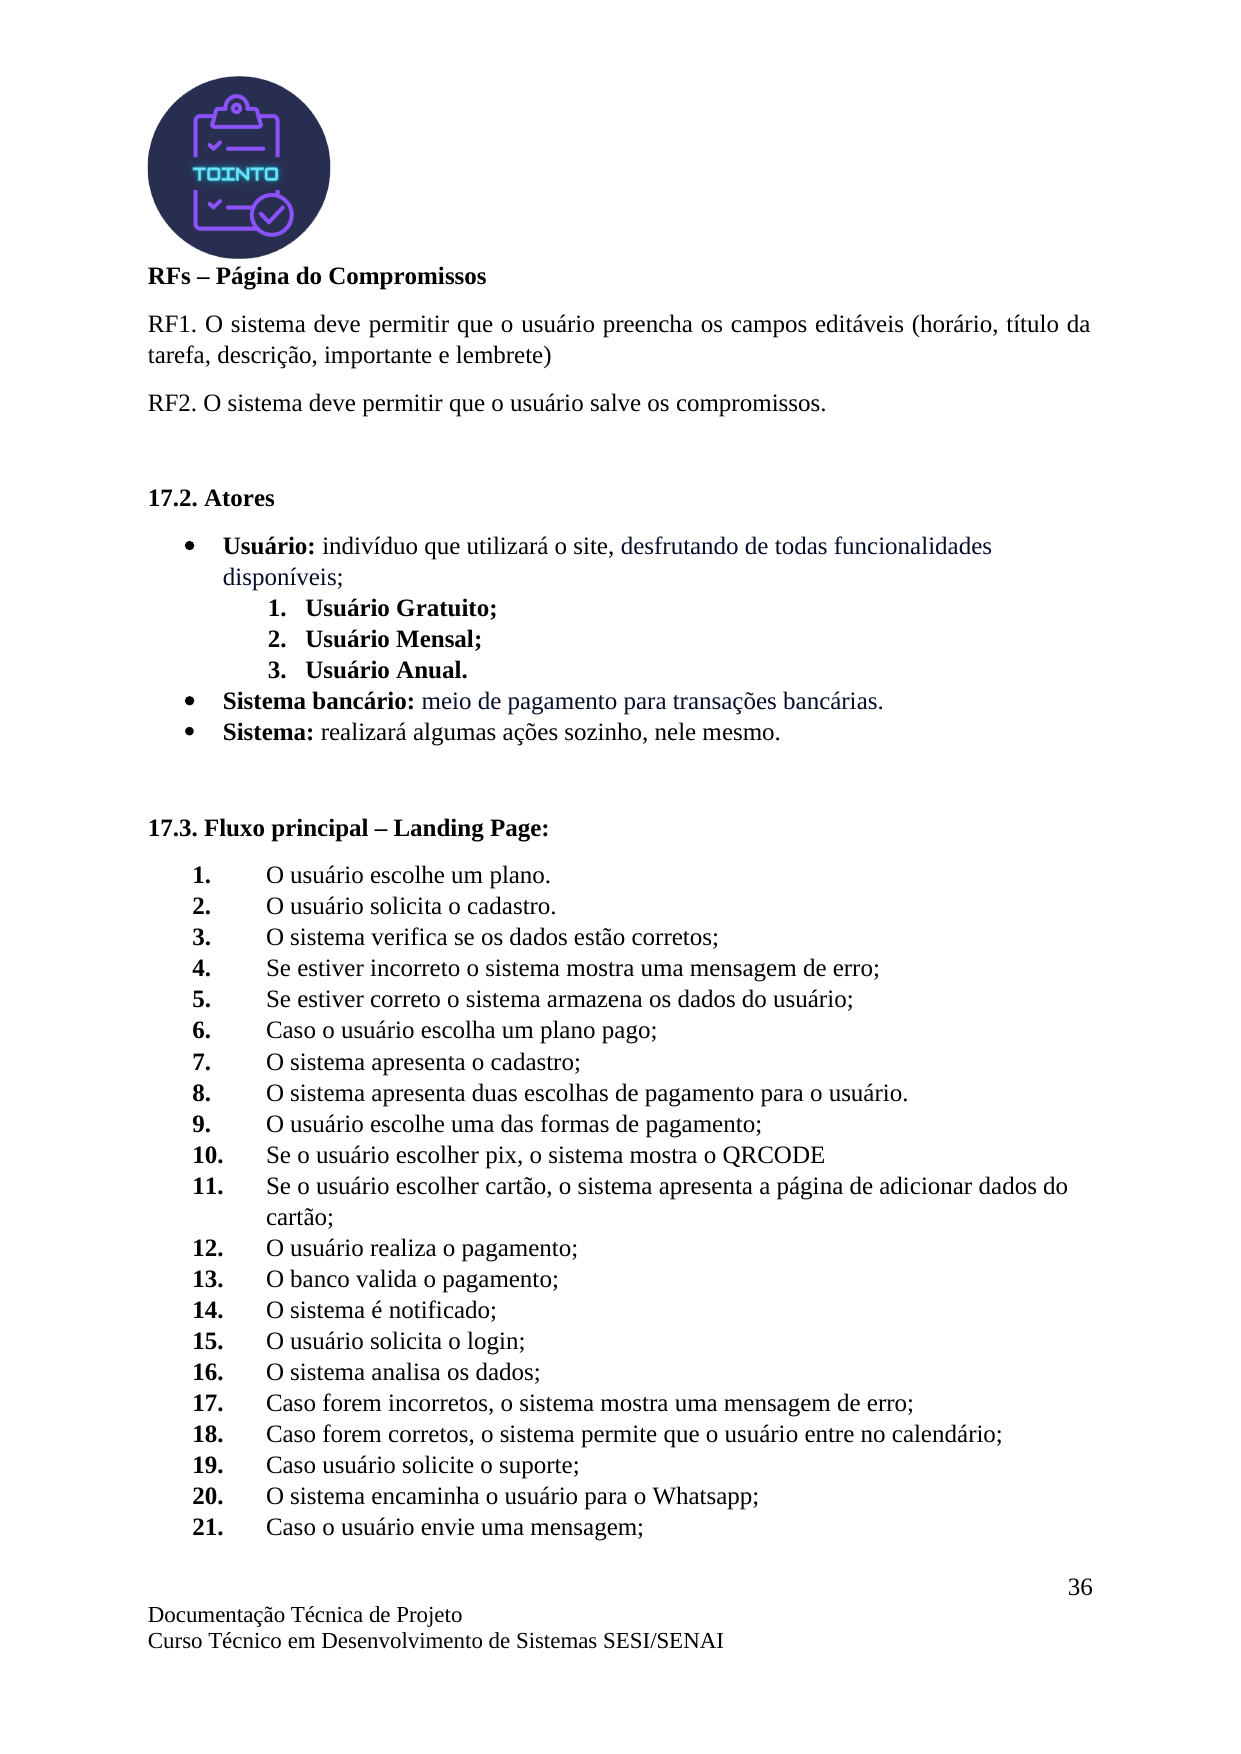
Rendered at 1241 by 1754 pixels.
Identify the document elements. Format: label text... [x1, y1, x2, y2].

list Usuário Gratuito; [268, 593, 1092, 622]
text RF1. O sistema deve permitir que o usuário preencha os campos editáveis (horário, título da tarefa, descrição, importante e lembrete) [148, 309, 1092, 369]
list Sistema bancário: meio de pagamento para transações bancárias. [185, 686, 1092, 715]
list O usuário solicita o cadastro. [192, 891, 1092, 920]
text 17.3. Fluxo principal – Landing Page: [148, 813, 1092, 841]
list O usuário escolhe um plano. [192, 860, 1092, 889]
list Caso o usuário escolha um plano pago; [192, 1016, 1092, 1044]
list O usuário realiza o pagamento; [192, 1233, 1092, 1262]
list O sistema apresenta o cadastro; [192, 1047, 1092, 1075]
list Sistema: realizará algumas ações sozinho, nele mesmo. [185, 717, 1092, 746]
list Caso forem corretos, o sistema permite que o usuário entre no calendário; [192, 1419, 1092, 1448]
text 17.2. Atores [148, 483, 1092, 512]
list O usuário escolhe uma das formas de pagamento; [192, 1109, 1092, 1137]
list Caso usuário solicite o suporte; [192, 1450, 1092, 1479]
list Usuário Anual. [268, 655, 1092, 684]
list Caso o usuário envie uma mensagem; [192, 1512, 1092, 1541]
list Se estiver correto o sistema armazena os dados do usuário; [192, 984, 1092, 1013]
picture [147, 73, 336, 262]
list O sistema encaminha o usuário para o Whatsapp; [192, 1481, 1092, 1510]
text RF2. O sistema deve permitir que o usuário salve os compromissos. [148, 388, 1092, 417]
list Se o usuário escolher cartão, o sistema apresenta a página de adicionar dados do cartão; [192, 1171, 1092, 1231]
list O sistema verifica se os dados estão corretos; [192, 922, 1092, 951]
list Usuário Mensal; [268, 624, 1092, 653]
list Se estiver incorreto o sistema mostra uma mensagem de erro; [192, 953, 1092, 982]
list O banco valida o pagamento; [192, 1264, 1092, 1293]
list Usuário: indivíduo que utilizará o site, desfrutando de todas funcionalidades disponíveis; [185, 531, 1092, 591]
text RFs – Página do Compromissos [148, 261, 1092, 290]
list O sistema analisa os dados; [192, 1357, 1092, 1386]
list O usuário solicita o login; [192, 1326, 1092, 1355]
list Caso forem incorretos, o sistema mostra uma mensagem de erro; [192, 1388, 1092, 1417]
list O sistema é notificado; [192, 1295, 1092, 1324]
list Se o usuário escolher pix, o sistema mostra o QRCODE [192, 1140, 1092, 1168]
list O sistema apresenta duas escolhas de pagamento para o usuário. [192, 1078, 1092, 1106]
